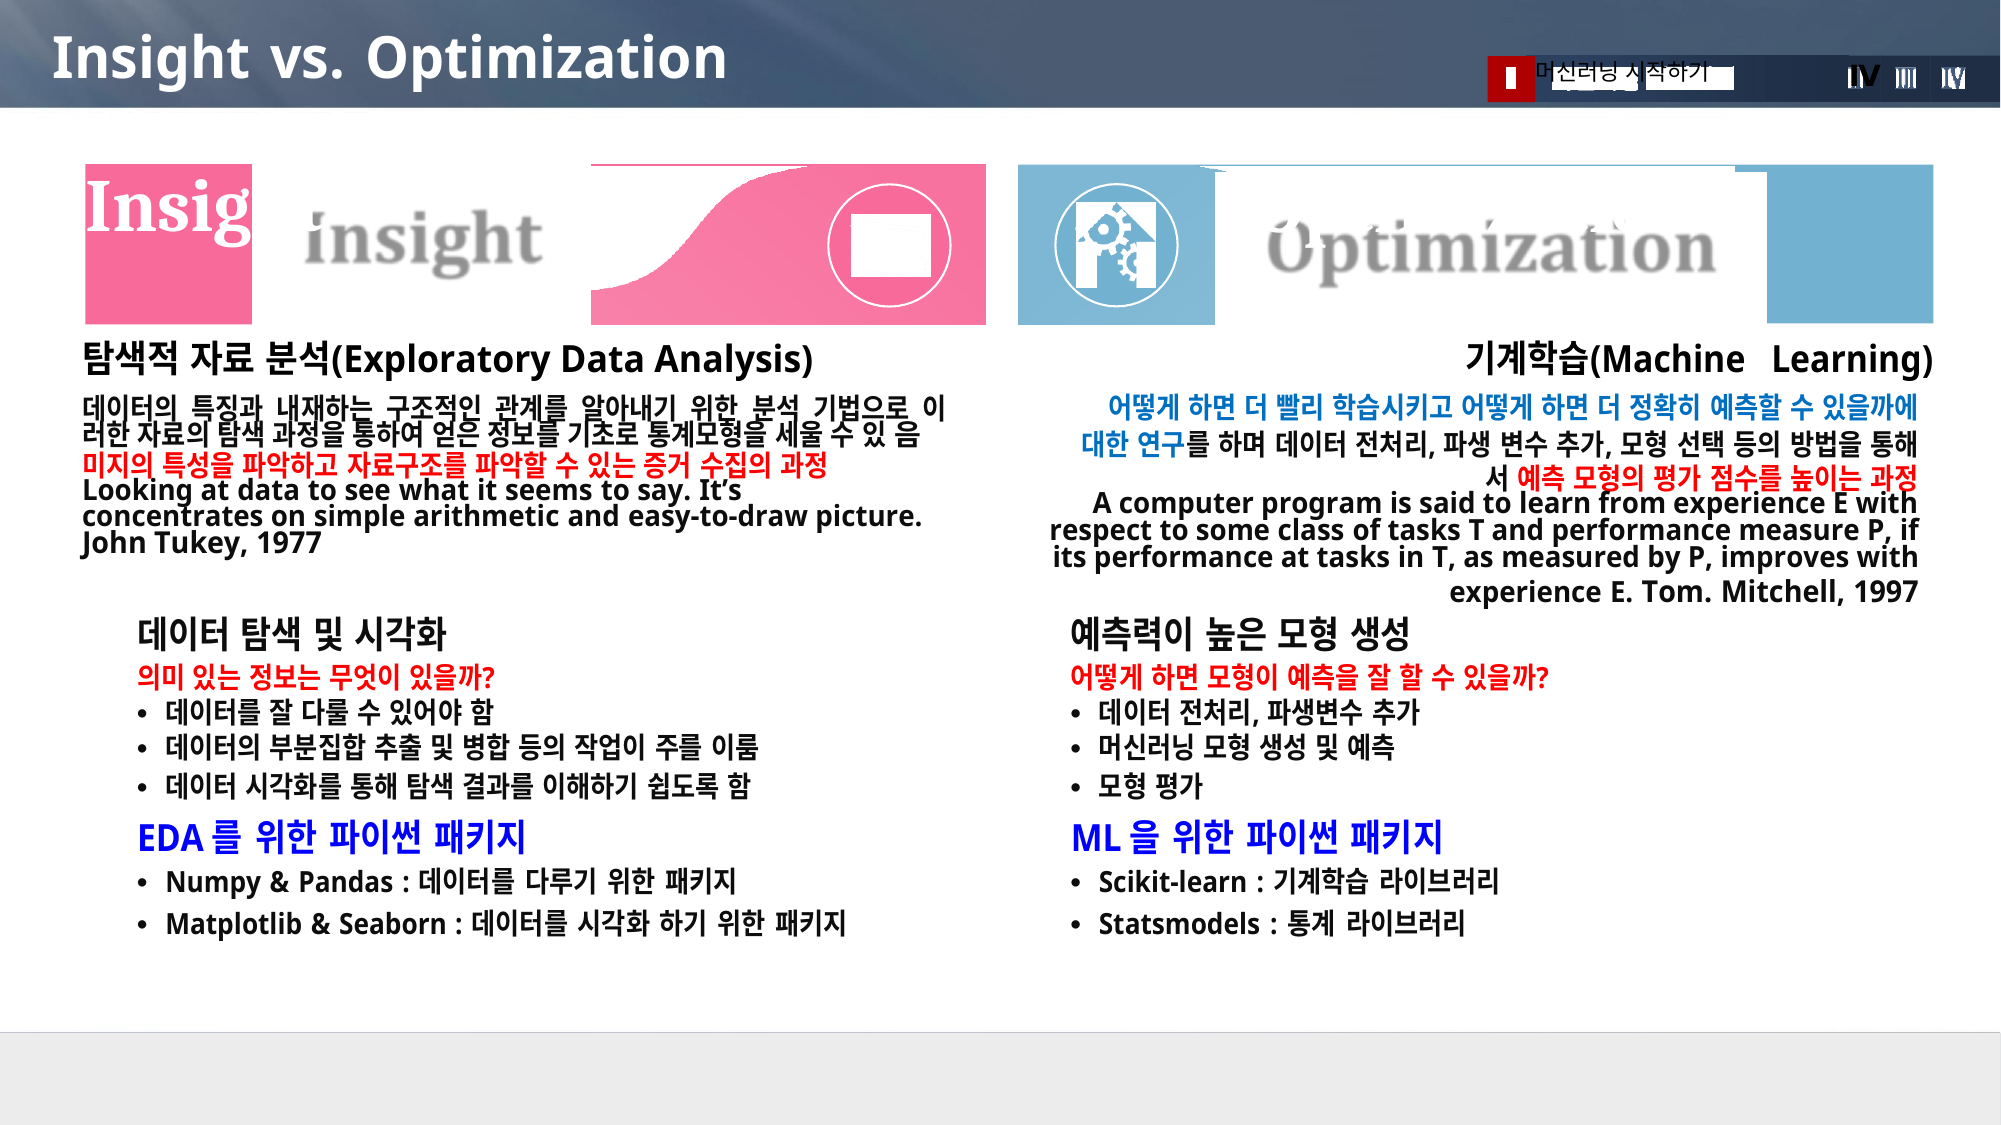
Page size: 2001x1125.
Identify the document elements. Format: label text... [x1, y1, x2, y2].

text 데이터의 특징과 내재하는 구조적인 관계를 알아내기 위한 분석 기법으로 이 러한 자료의 탐색 과정을 통하여 얻은 정보를 기초로 통계모형을 세울 수 있 음 [82, 396, 948, 454]
subtitle 기계학습(Machine Learning) [1466, 328, 2000, 384]
text 어떻게 하면 더 빨리 학습시키고 어떻게 하면 더 정확히 예측할 수 있을까에 [953, 384, 1919, 427]
list Statsmodels : 통계 라이브러리 [1070, 900, 2000, 943]
text 의미 있는 정보는 무엇이 있을까? [137, 659, 859, 695]
list Scikit-learn : 기계학습 라이브러리 [1070, 862, 2000, 900]
list Matplotlib & Seaborn : 데이터를 시각화 하기 위한 패키지 [137, 900, 859, 943]
text 예측력이 높은 모형 생성 [1071, 609, 2000, 659]
subtitle 탐색적 자료 분석(Exploratory Data Analysis) [82, 328, 948, 384]
text 미지의 특성을 파악하고 자료구조를 파악할 수 있는 증거 수집의 과정 Looking at data to see what it seems to say. It’s concentrates on simple arithmetic and easy-to-draw picture. John Tukey, 1977 [82, 454, 930, 562]
text 대한 연구를 하며 데이터 전처리, 파생 변수 추가, 모형 선택 등의 방법을 통해 [953, 427, 1919, 462]
list 데이터 전처리, 파생변수 추가 [1070, 695, 2000, 730]
list Numpy & Pandas : 데이터를 다루기 위한 패키지 [137, 862, 859, 900]
picture [0, 0, 2001, 1125]
list 데이터를 잘 다룰 수 있어야 함 [137, 695, 859, 730]
text ML을 위한 파이썬 패키지 [1071, 805, 2000, 862]
text 데이터 탐색 및 시각화 [137, 609, 859, 659]
text EDA를 위한 파이썬 패키지 [137, 805, 859, 862]
list 머신러닝 모형 생성 및 예측 [1070, 730, 2000, 765]
text 어떻게 하면 모형이 예측을 잘 할 수 있을까? [1071, 659, 2000, 695]
list 데이터의 부분집합 추출 및 병합 등의 작업이 주를 이룸 [137, 730, 859, 765]
list 모형 평가 [1070, 765, 2000, 805]
list 데이터 시각화를 통해 탐색 결과를 이해하기 쉽도록 함 [137, 765, 859, 805]
text experience E. Tom. Mitchell, 1997 [953, 576, 1918, 609]
text 서 예측 모형의 평가 점수를 높이는 과정 A computer program is said to learn from experience E with respect to some class of tasks T and performance measure P, if its performance at tasks in T, as measured by P, improves with [1042, 466, 1919, 576]
subtitle Insight vs. Optimization [52, 2, 2000, 98]
